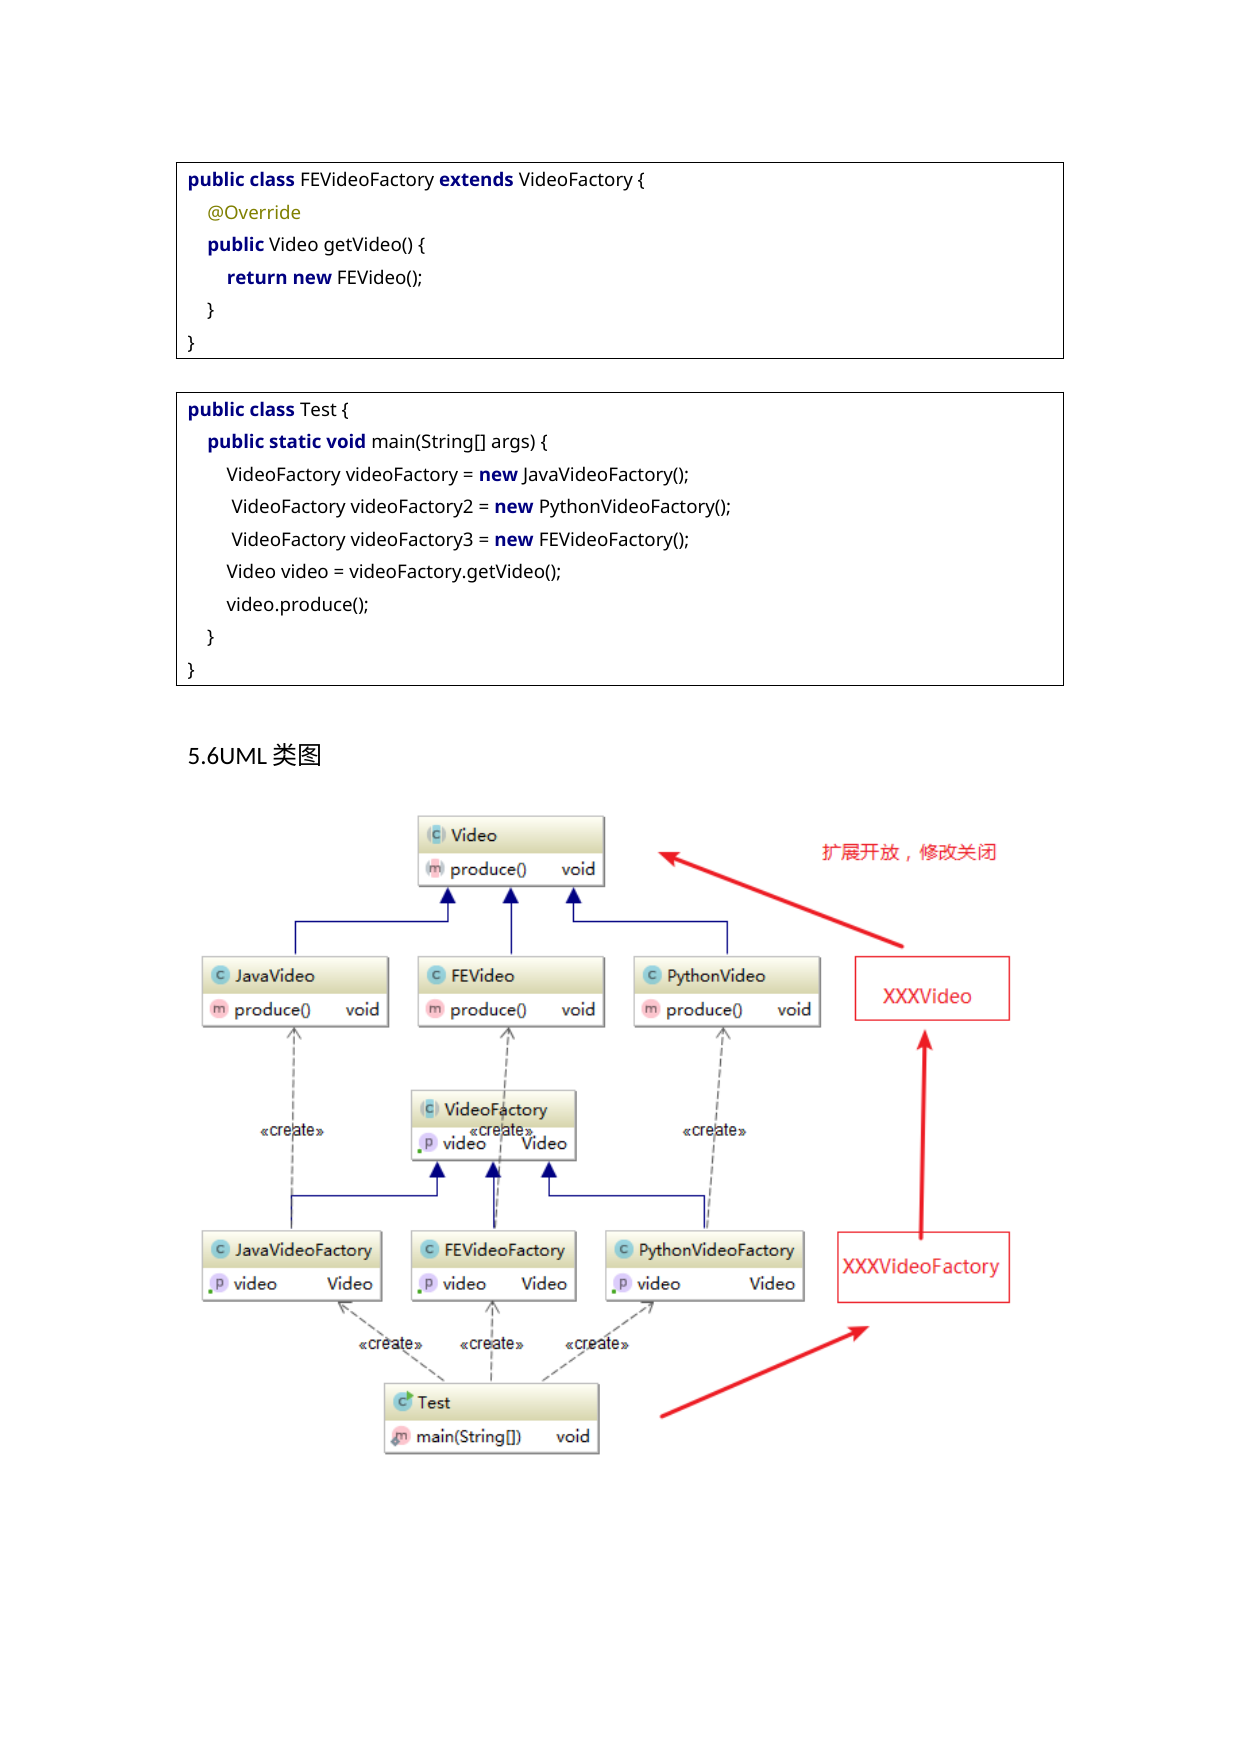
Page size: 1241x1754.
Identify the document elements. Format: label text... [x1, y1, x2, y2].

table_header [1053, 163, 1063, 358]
subtitle 5.6UML类图 [187, 721, 1053, 786]
picture [187, 813, 1052, 1464]
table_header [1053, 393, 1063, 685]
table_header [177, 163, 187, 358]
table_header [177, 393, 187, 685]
